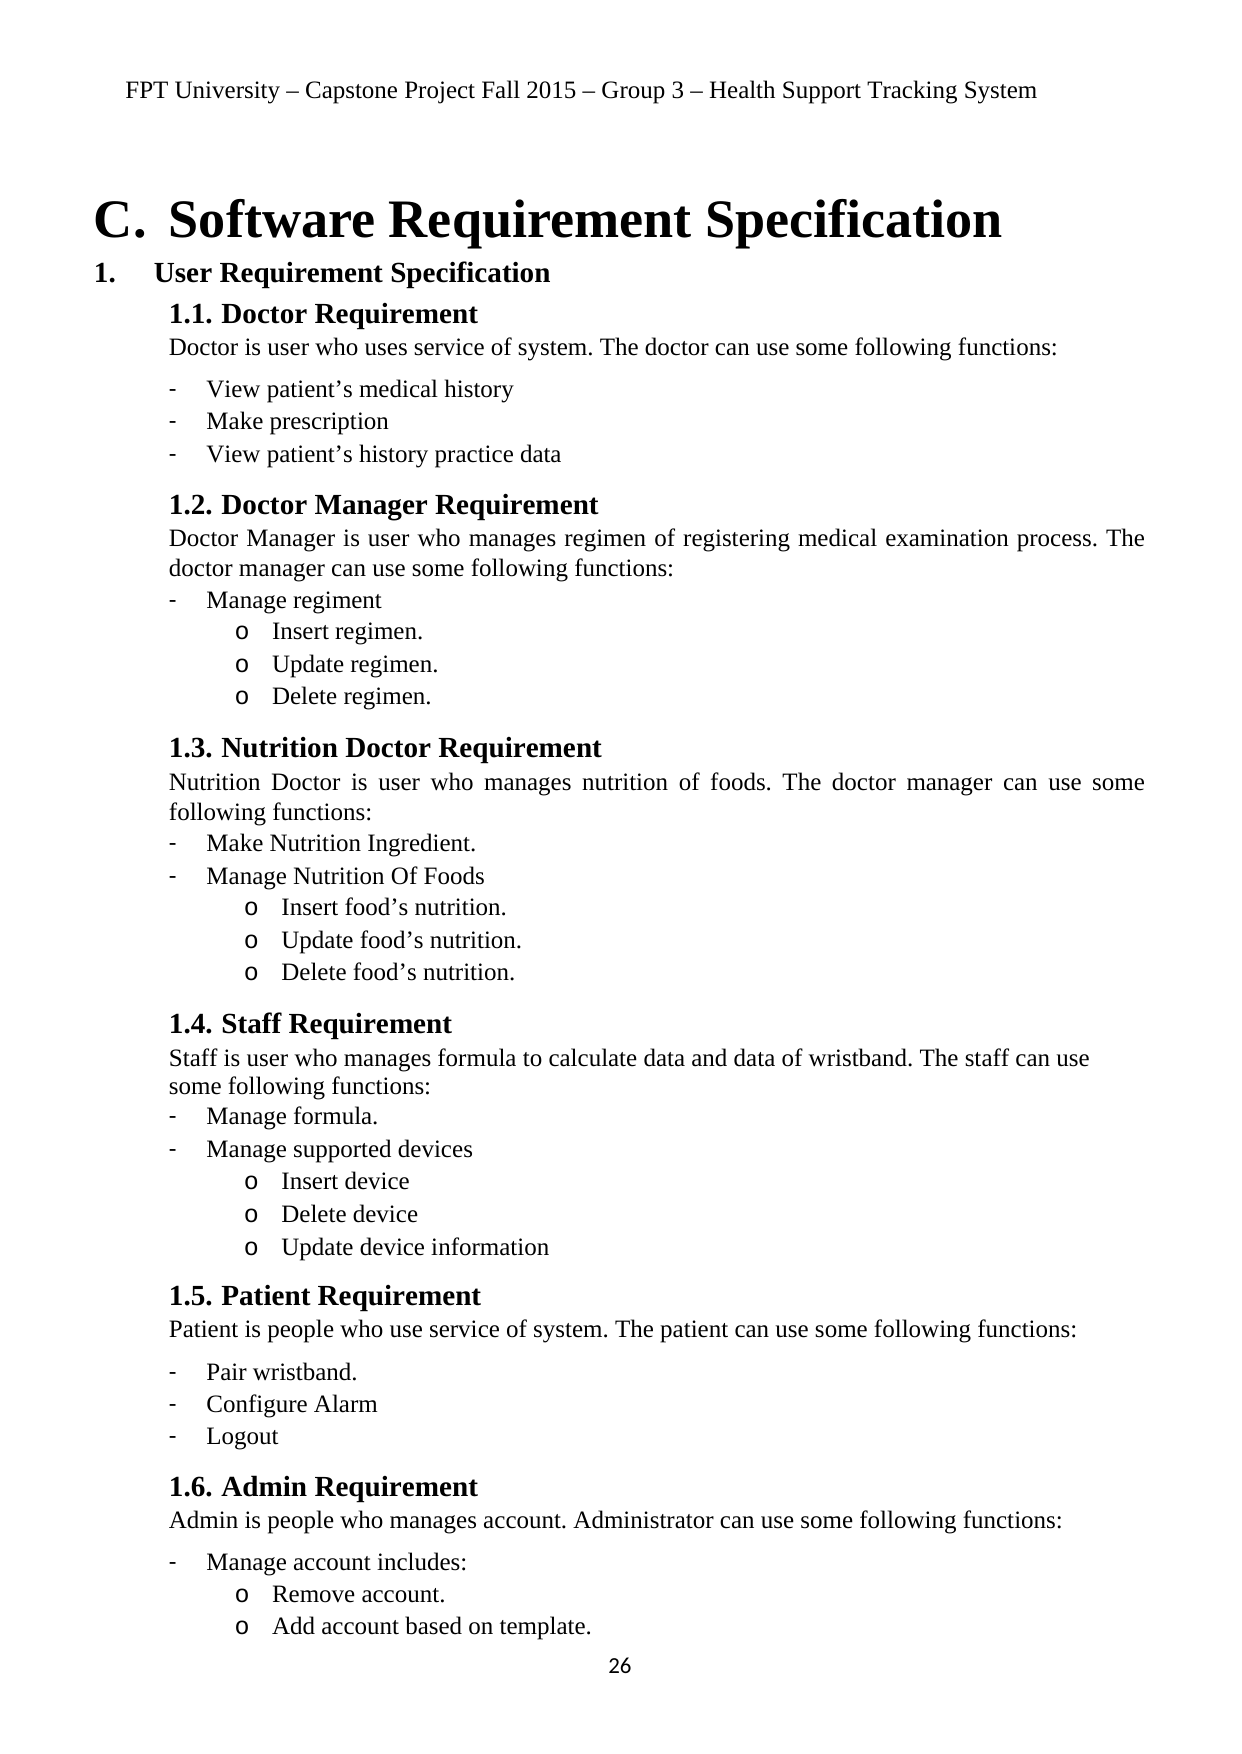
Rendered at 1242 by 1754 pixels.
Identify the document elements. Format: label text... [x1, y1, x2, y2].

list Insert device [244, 1166, 1146, 1197]
list Nutrition Doctor is user who manages nutrition of foods. The doctor manager can use some following functions: [169, 767, 1146, 826]
list Logout [169, 1420, 1146, 1451]
list Manage account includes: [169, 1547, 1146, 1577]
list Manage formula. [169, 1100, 1146, 1131]
subtitle Doctor Requirement [169, 296, 1146, 329]
list Delete device [244, 1199, 1146, 1230]
list Manage Nutrition Of Foods [169, 860, 1146, 890]
list Make Nutrition Ingredient. [169, 827, 1146, 858]
list Insert food’s nutrition. [244, 892, 1146, 923]
list Make prescription [169, 406, 1146, 436]
list Add account based on template. [234, 1611, 1146, 1642]
list Pair wristband. [169, 1356, 1146, 1386]
subtitle Nutrition Doctor Requirement [169, 731, 1146, 764]
text Doctor is user who uses service of system. The doctor can use some following functions: [169, 332, 1146, 361]
list Doctor Manager is user who manages regimen of registering medical examination process. The doctor manager can use some following functions: [169, 523, 1146, 582]
list Configure Alarm [169, 1388, 1146, 1418]
list Insert regimen. [234, 616, 1146, 647]
list Update device information [244, 1232, 1146, 1263]
list Delete food’s nutrition. [244, 957, 1146, 988]
subtitle Admin Requirement [169, 1469, 1146, 1503]
subtitle Patient Requirement [169, 1278, 1146, 1312]
subtitle Staff Requirement [169, 1007, 1146, 1040]
text Admin is people who manages account. Administrator can use some following functions: [169, 1505, 1146, 1534]
list Update regimen. [234, 649, 1146, 679]
list Manage regiment [169, 584, 1146, 614]
text Patient is people who use service of system. The patient can use some following functions: [169, 1314, 1146, 1343]
text Staff is user who manages formula to calculate data and data of wristband. The staff can use some following functions: [169, 1043, 1146, 1100]
list Update food’s nutrition. [244, 925, 1146, 956]
list Manage supported devices [169, 1133, 1146, 1164]
list View patient’s medical history [169, 373, 1146, 404]
list Delete regimen. [234, 681, 1146, 712]
list Remove account. [234, 1579, 1146, 1610]
subtitle User Requirement Specification [94, 256, 1146, 289]
list View patient’s history practice data [169, 438, 1146, 468]
subtitle Software Requirement Specification [94, 187, 1146, 249]
subtitle Doctor Manager Requirement [169, 487, 1146, 520]
